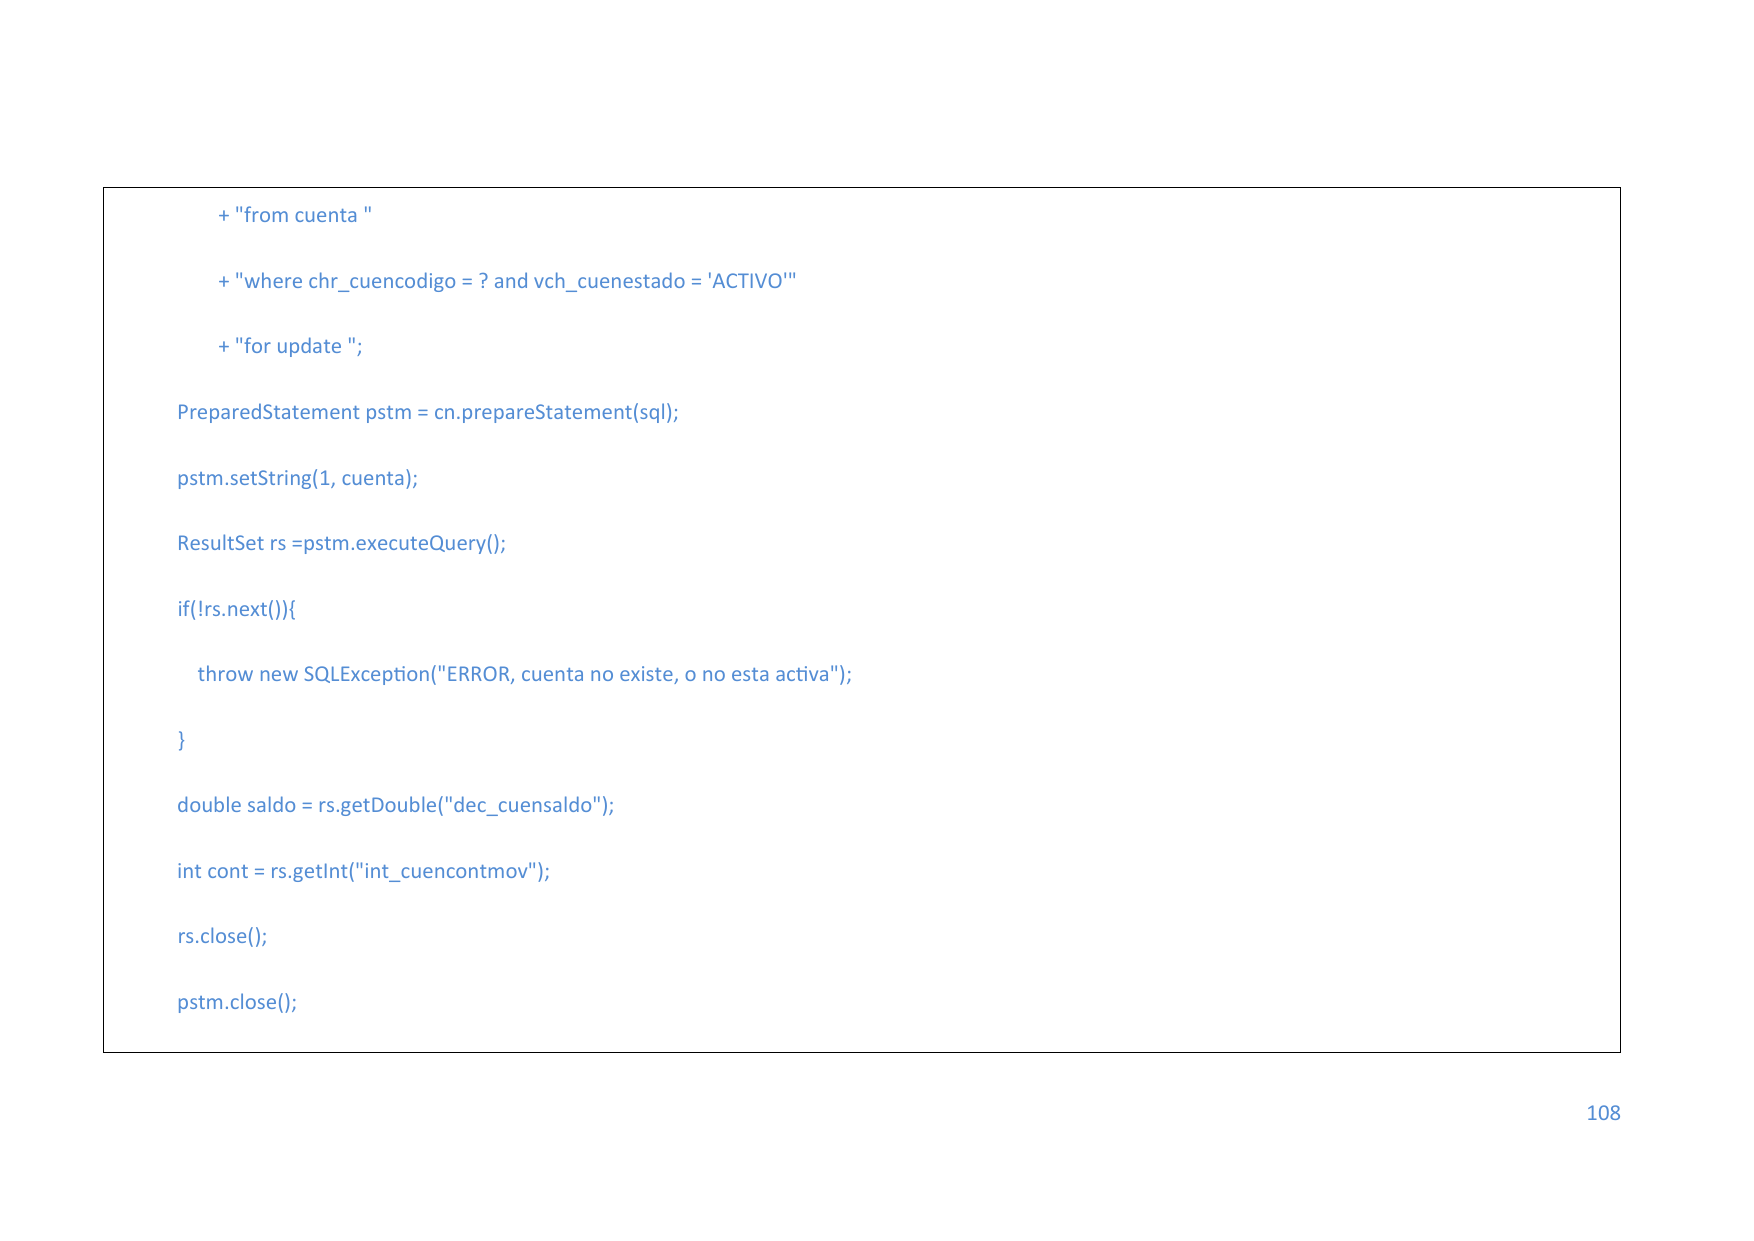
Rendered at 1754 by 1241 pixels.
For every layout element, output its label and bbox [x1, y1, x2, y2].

table_header [104, 188, 1620, 1052]
